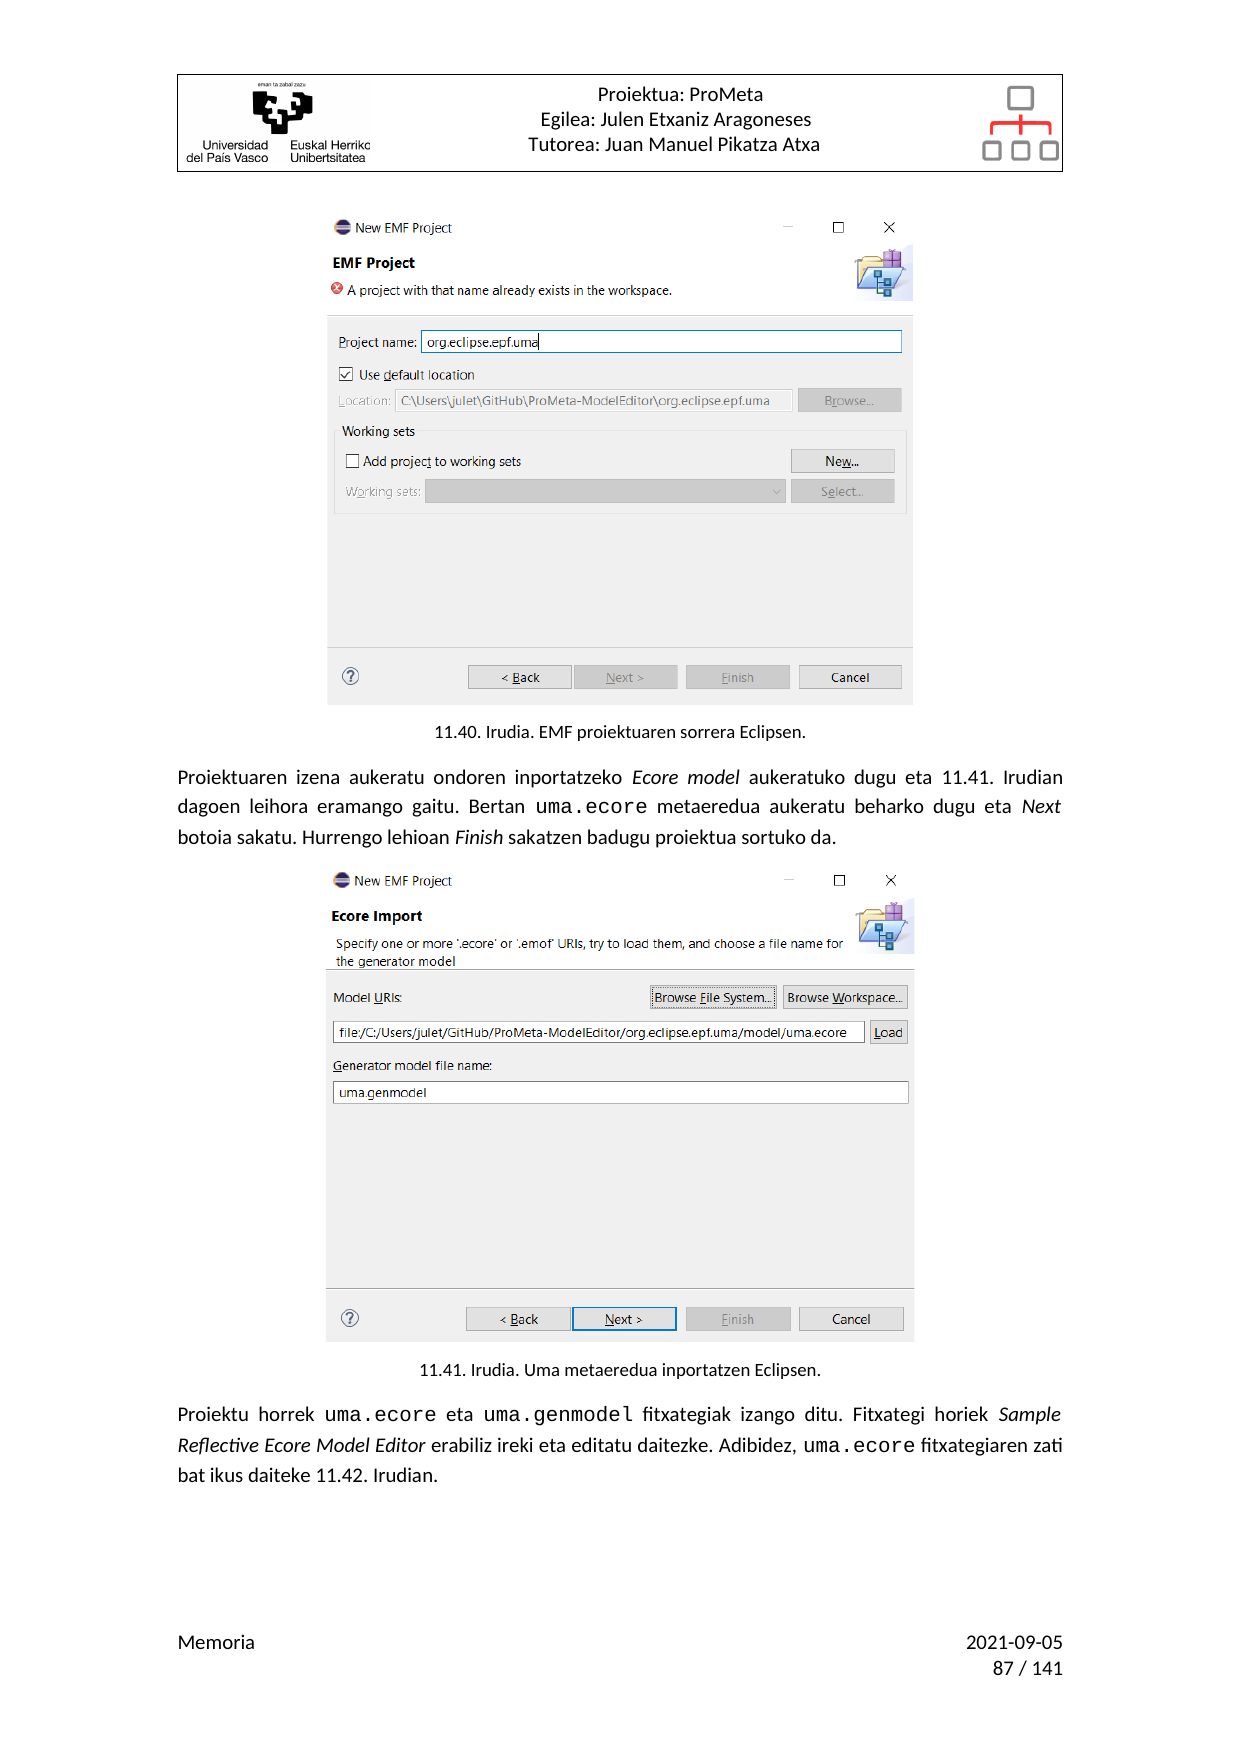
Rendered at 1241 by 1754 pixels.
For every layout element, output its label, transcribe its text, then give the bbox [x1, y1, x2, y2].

picture [182, 81, 370, 162]
picture [978, 80, 1060, 162]
picture [325, 865, 915, 1342]
picture [327, 213, 913, 705]
